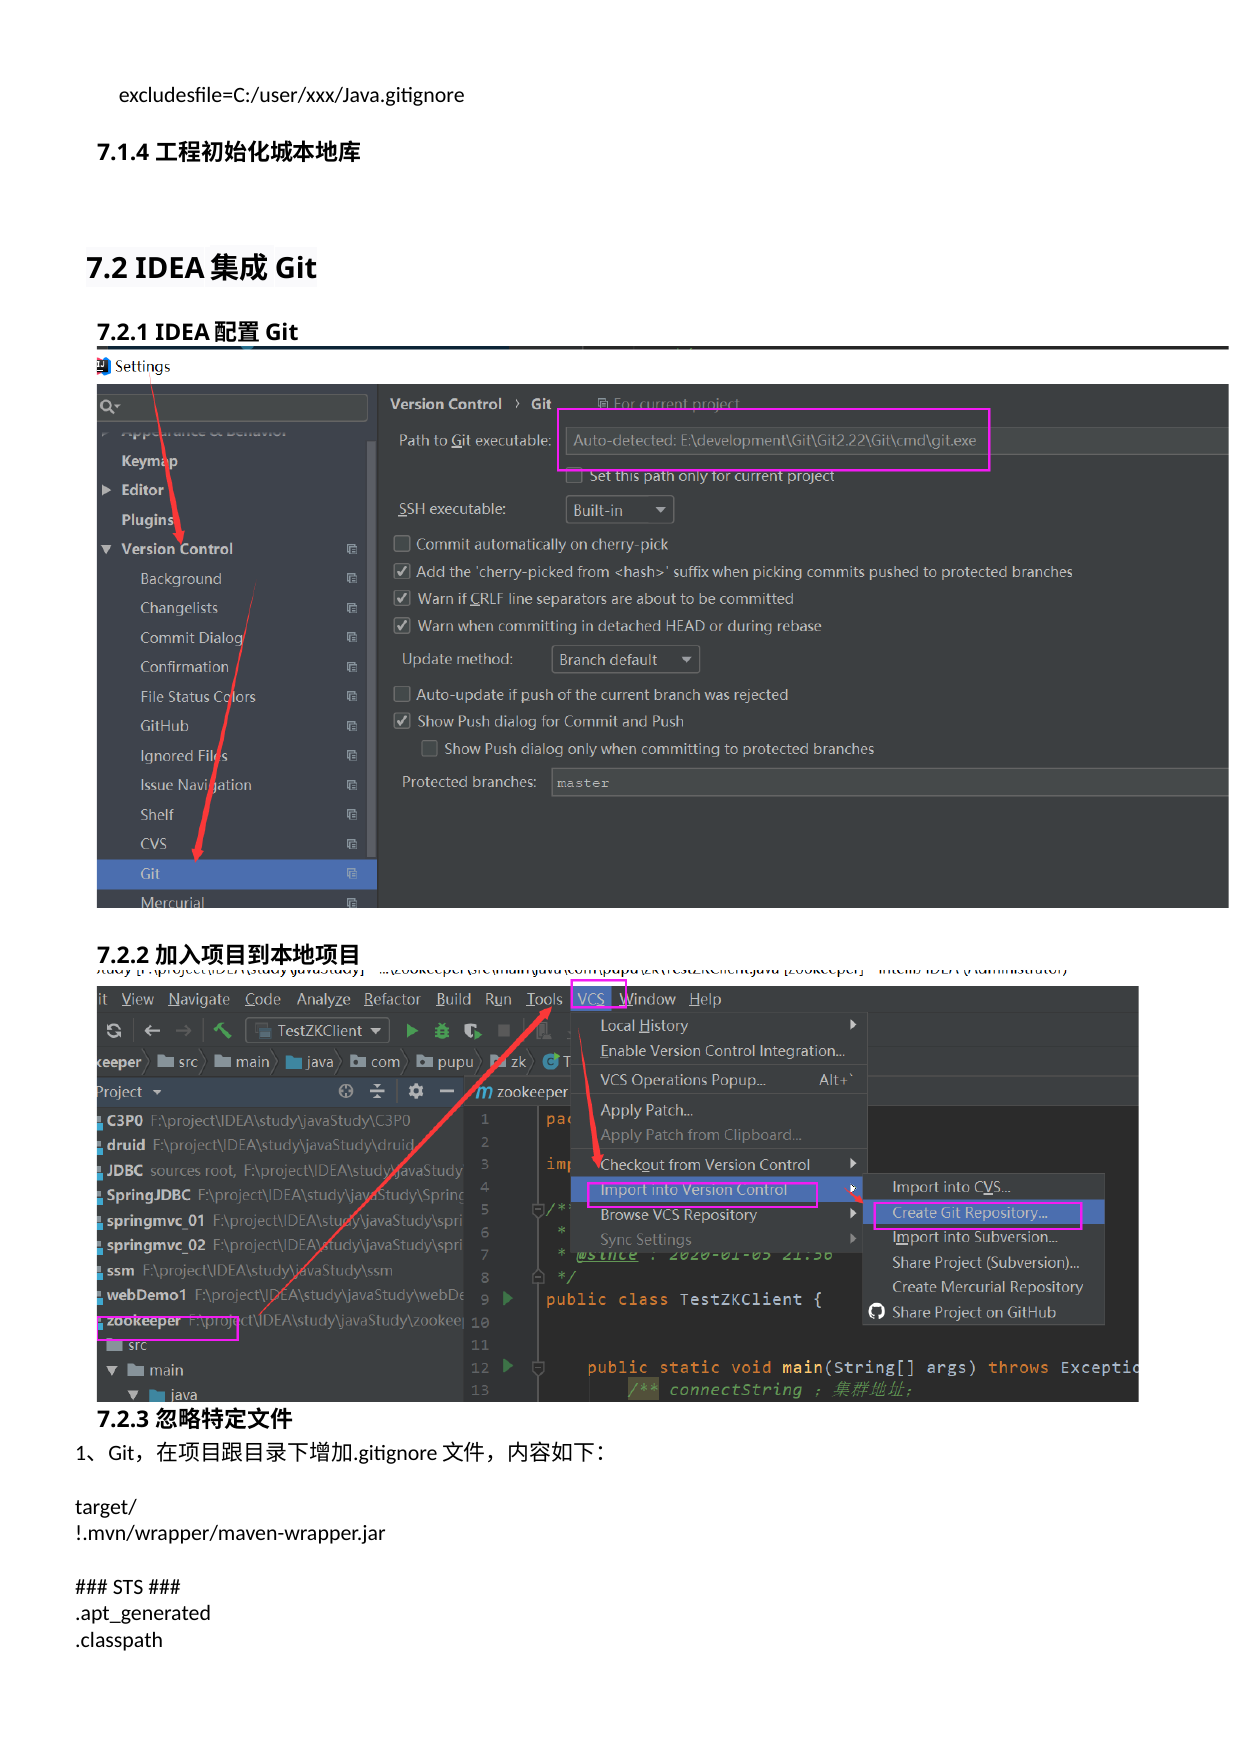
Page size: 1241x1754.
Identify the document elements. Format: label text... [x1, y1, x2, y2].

text target/ [75, 1493, 1165, 1519]
subtitle 7.2 IDEA集成Git [86, 244, 1165, 287]
text !.mvn/wrapper/maven-wrapper.jar [75, 1519, 1165, 1546]
text .apt_generated [75, 1599, 1165, 1626]
text .classpath [75, 1626, 1165, 1653]
text excludesfile=C:/user/xxx/Java.gitignore [75, 81, 1165, 107]
text 1、Git，在项目跟目录下增加.gitignore文件，内容如下： [75, 1434, 1165, 1466]
picture [96, 346, 1229, 908]
subtitle 7.2.1 IDEA配置Git [97, 313, 1165, 346]
picture [96, 970, 1139, 1402]
subtitle 7.2.3 忽略特定文件 [97, 1401, 1165, 1434]
text ### STS ### [75, 1573, 1165, 1599]
subtitle 7.1.4 工程初始化城本地库 [97, 134, 1165, 167]
